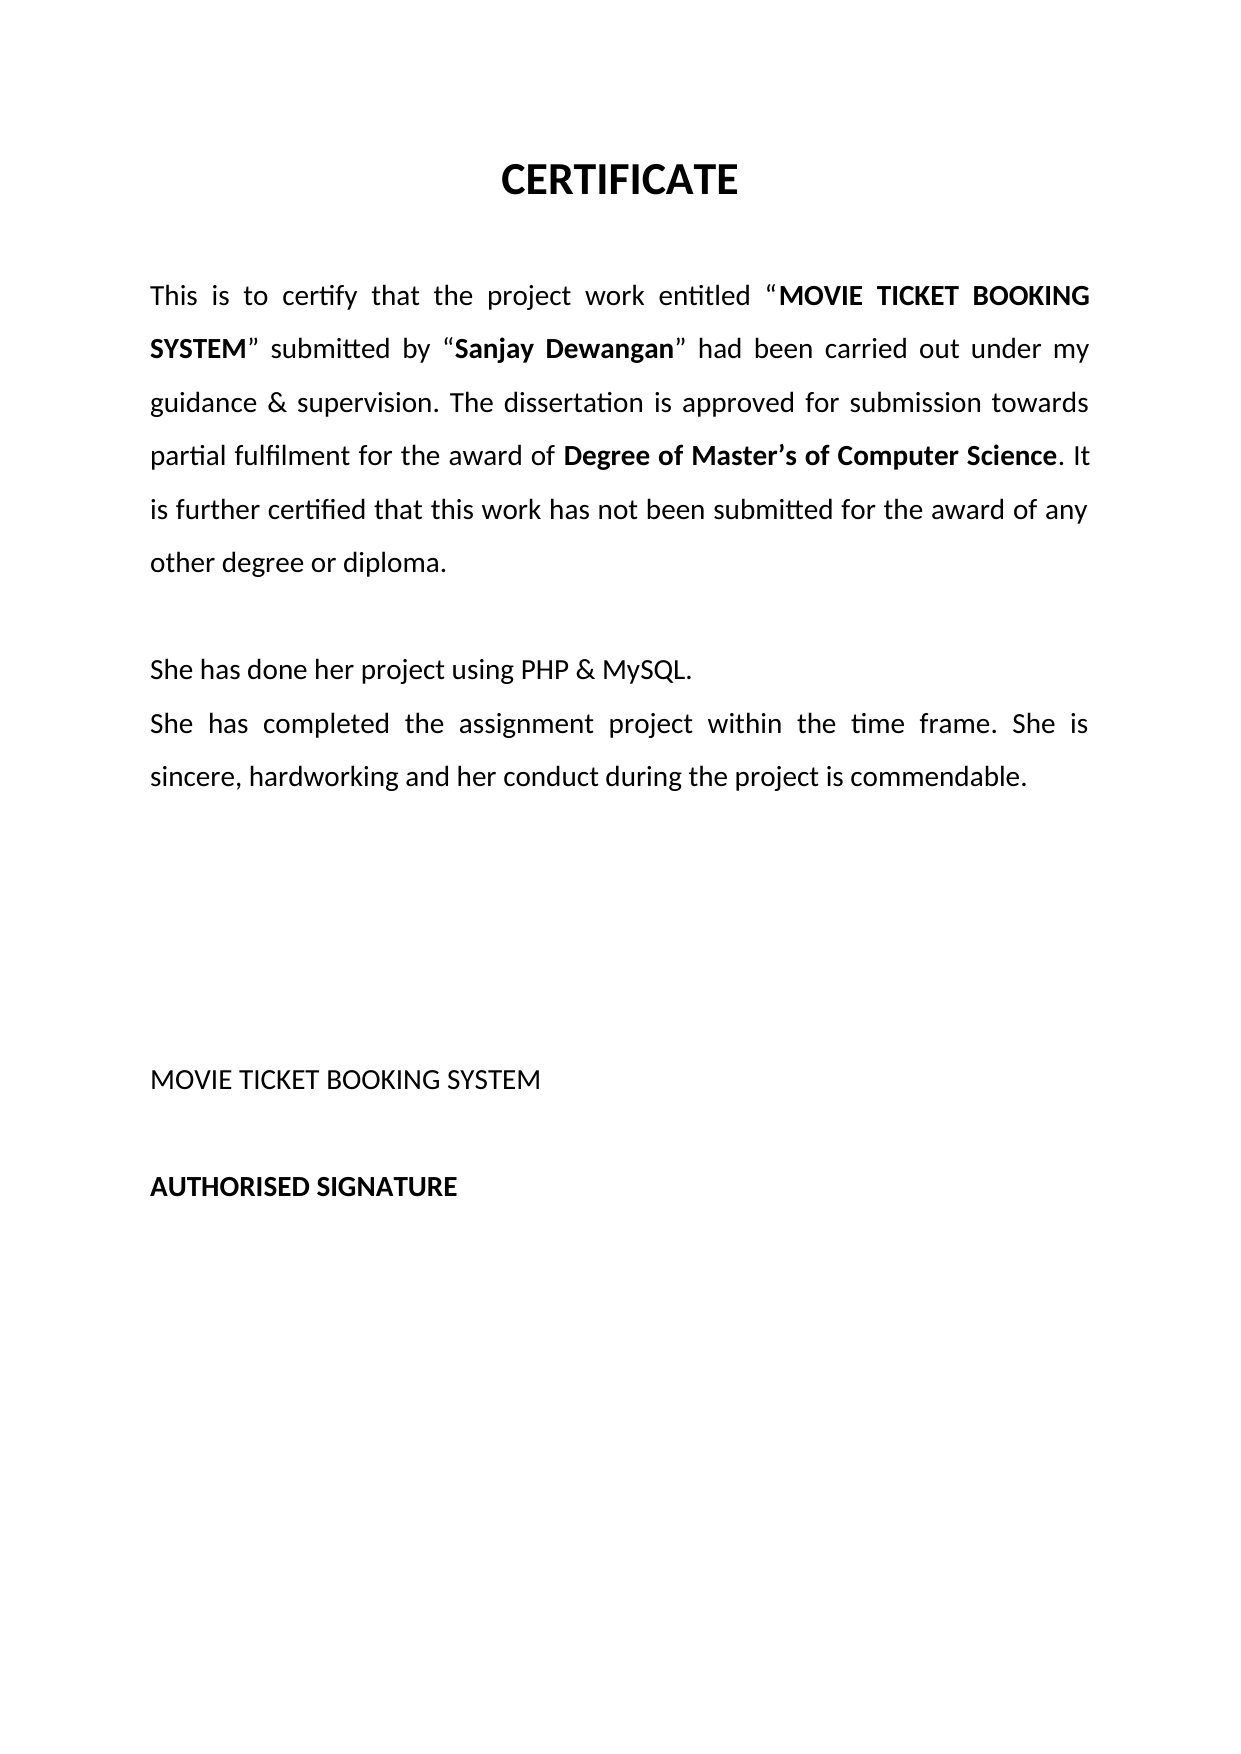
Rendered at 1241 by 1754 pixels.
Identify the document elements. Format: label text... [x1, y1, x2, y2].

text CERTIFICATE [150, 150, 1090, 206]
text AUTHORISED SIGNATURE [150, 1168, 1090, 1203]
text She has done her project using PHP & MySQL. [150, 651, 1090, 687]
text She has completed the assignment project within the time frame. She is sincere, hardworking and her conduct during the project is commendable. [150, 705, 1090, 794]
text This is to certify that the project work entitled “MOVIE TICKET BOOKING SYSTEM” submitted by “Sanjay Dewangan” had been carried out under my guidance & supervision. The dissertation is approved for submission towards partial fulfilment for the award of Degree of Master’s of Computer Science. It is further certified that this work has not been submitted for the award of any other degree or diploma. [150, 277, 1090, 580]
text MOVIE TICKET BOOKING SYSTEM [150, 1061, 1090, 1097]
